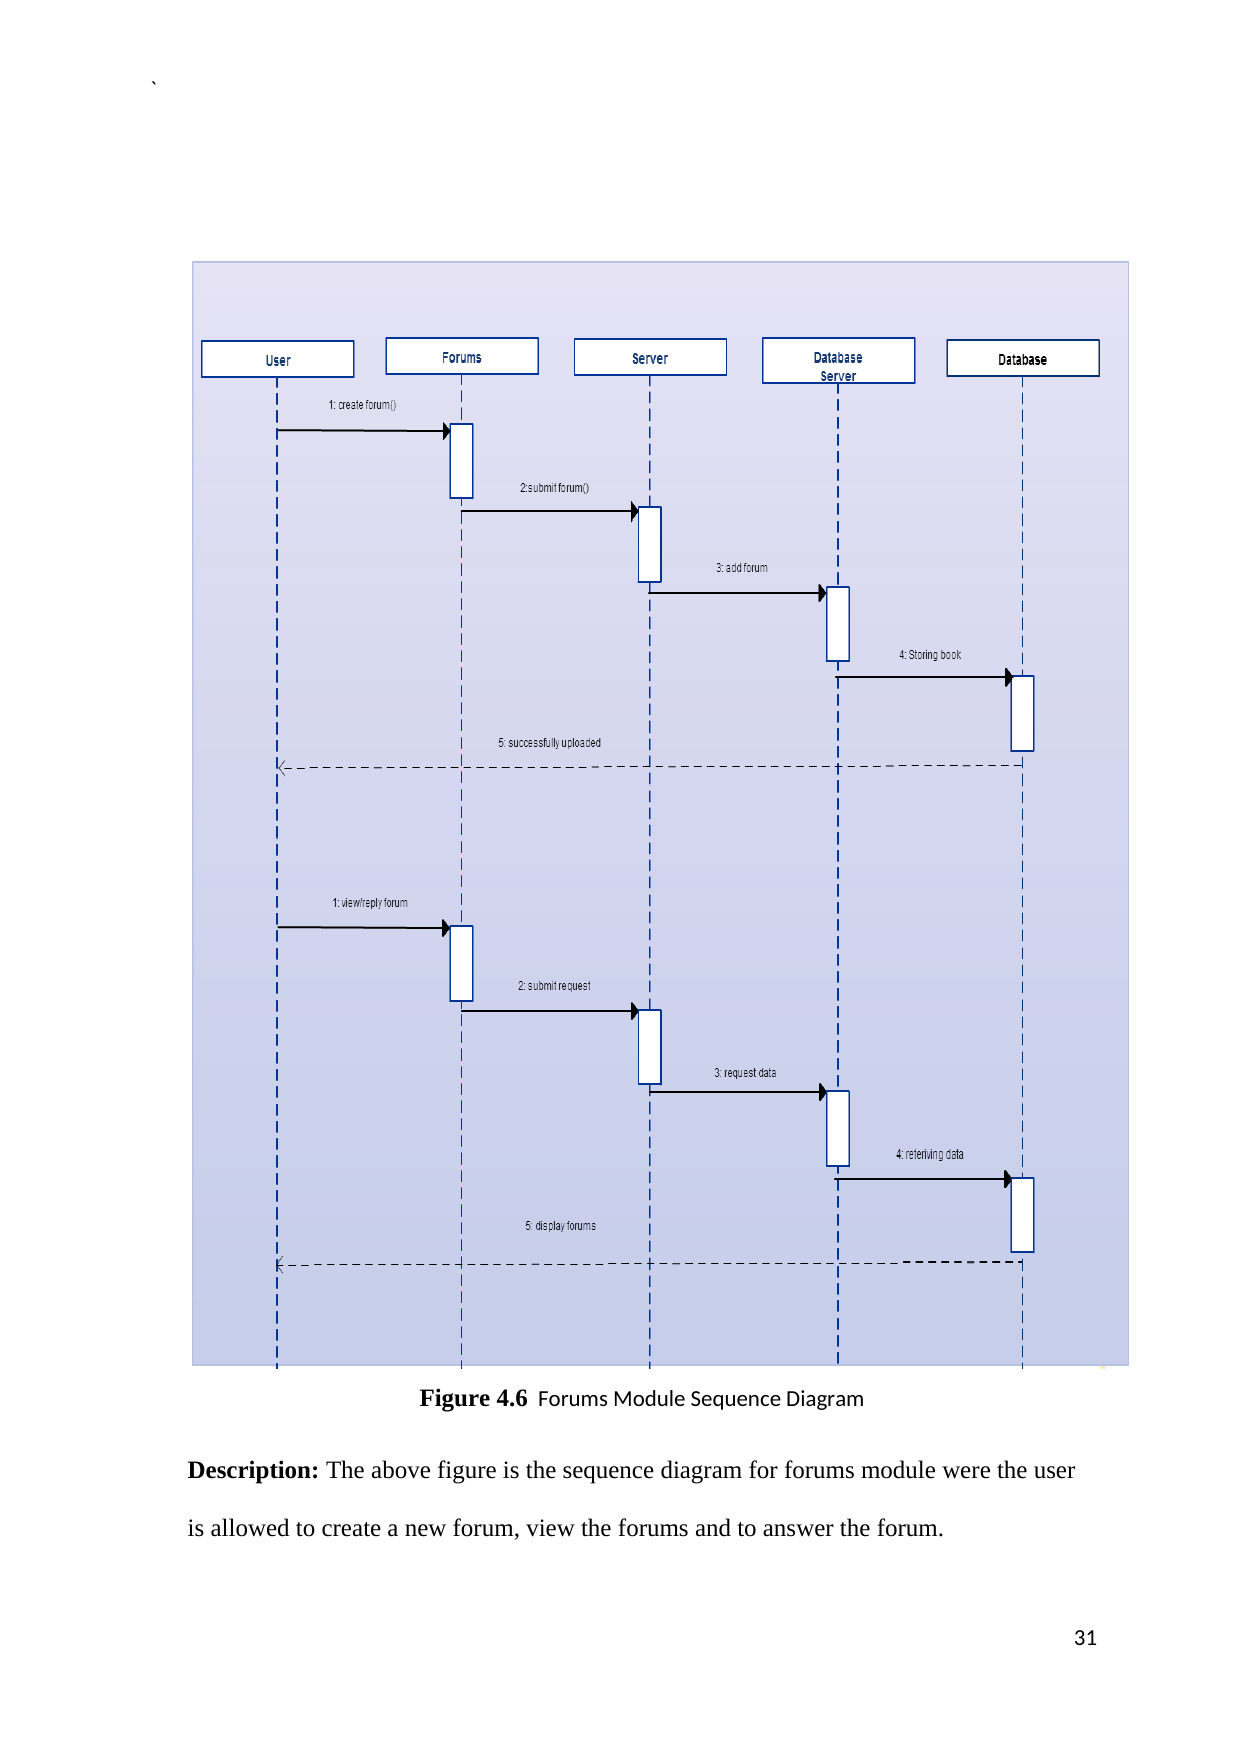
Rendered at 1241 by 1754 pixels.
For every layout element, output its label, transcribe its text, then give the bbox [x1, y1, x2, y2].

text is allowed to create a new forum, view the forums and to answer the forum. [187, 1513, 1097, 1542]
text Description: The above figure is the sequence diagram for forums module were the user [187, 1456, 1097, 1484]
picture [187, 256, 1132, 1369]
text Figure 4.6 Forums Module Sequence Diagram [187, 1369, 1097, 1412]
